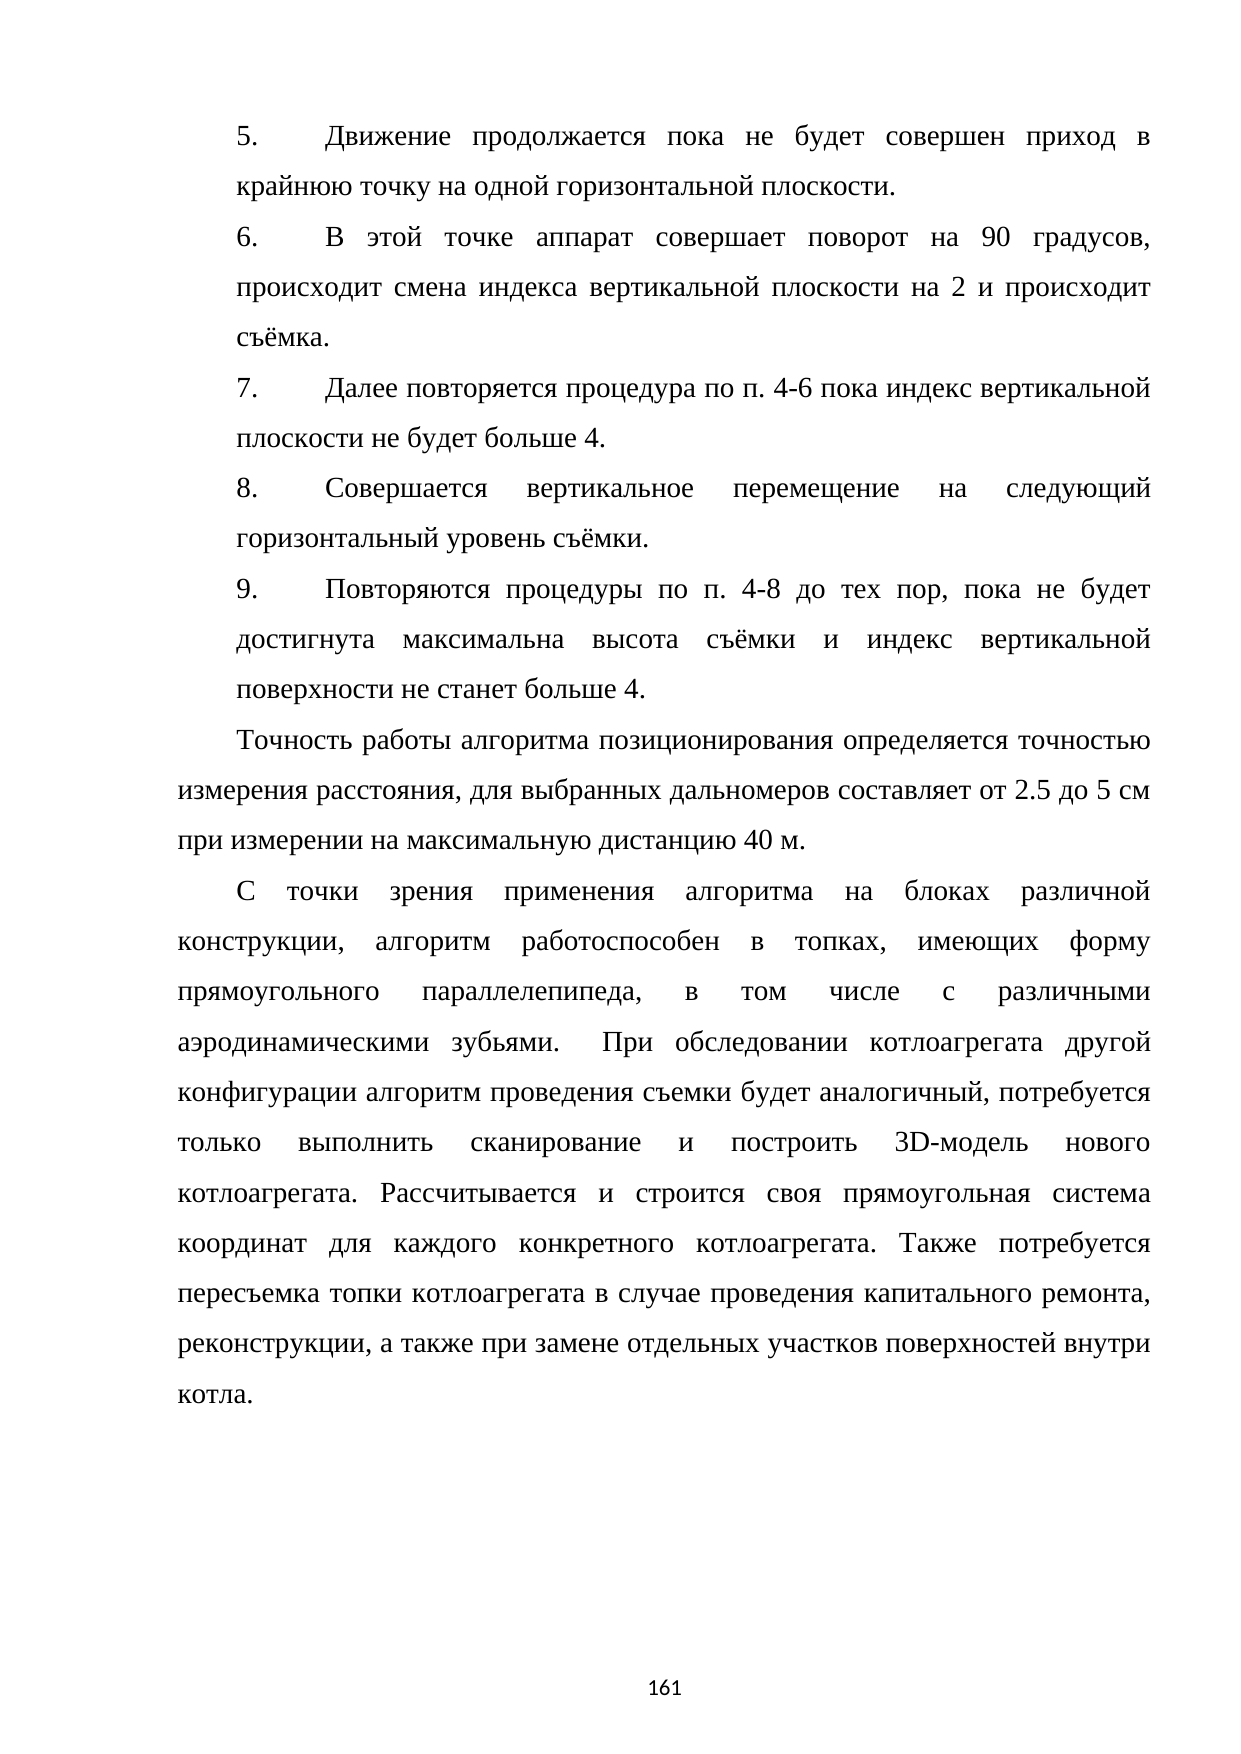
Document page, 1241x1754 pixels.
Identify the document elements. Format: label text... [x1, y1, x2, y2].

list Движение продолжается пока не будет совершен приход в крайнюю точку на одной горизонтальной плоскости. [236, 118, 1152, 202]
text С точки зрения применения алгоритма на блоках различной конструкции, алгоритм работоспособен в топках, имеющих форму прямоугольного параллелепипеда, в том числе с различными аэродинамическими зубьями. При обследовании котлоагрегата другой конфигурации алгоритм проведения съемки будет аналогичный, потребуется только выполнить сканирование и построить 3D-модель нового котлоагрегата. Рассчитывается и строится своя прямоугольная система координат для каждого конкретного котлоагрегата. Также потребуется пересъемка топки котлоагрегата в случае проведения капитального ремонта, реконструкции, а также при замене отдельных участков поверхностей внутри котла. [177, 873, 1152, 1409]
list В этой точке аппарат совершает поворот на 90 градусов, происходит смена индекса вертикальной плоскости на 2 и происходит съёмка. [236, 219, 1152, 353]
list Повторяются процедуры по п. 4-8 до тех пор, пока не будет достигнута максимальна высота съёмки и индекс вертикальной поверхности не станет больше 4. [236, 571, 1152, 705]
text Точность работы алгоритма позиционирования определяется точностью измерения расстояния, для выбранных дальномеров составляет от 2.5 до 5 см при измерении на максимальную дистанцию 40 м. [177, 722, 1152, 856]
list Далее повторяется процедура по п. 4-6 пока индекс вертикальной плоскости не будет больше 4. [236, 370, 1152, 453]
list Совершается вертикальное перемещение на следующий горизонтальный уровень съёмки. [236, 470, 1152, 554]
